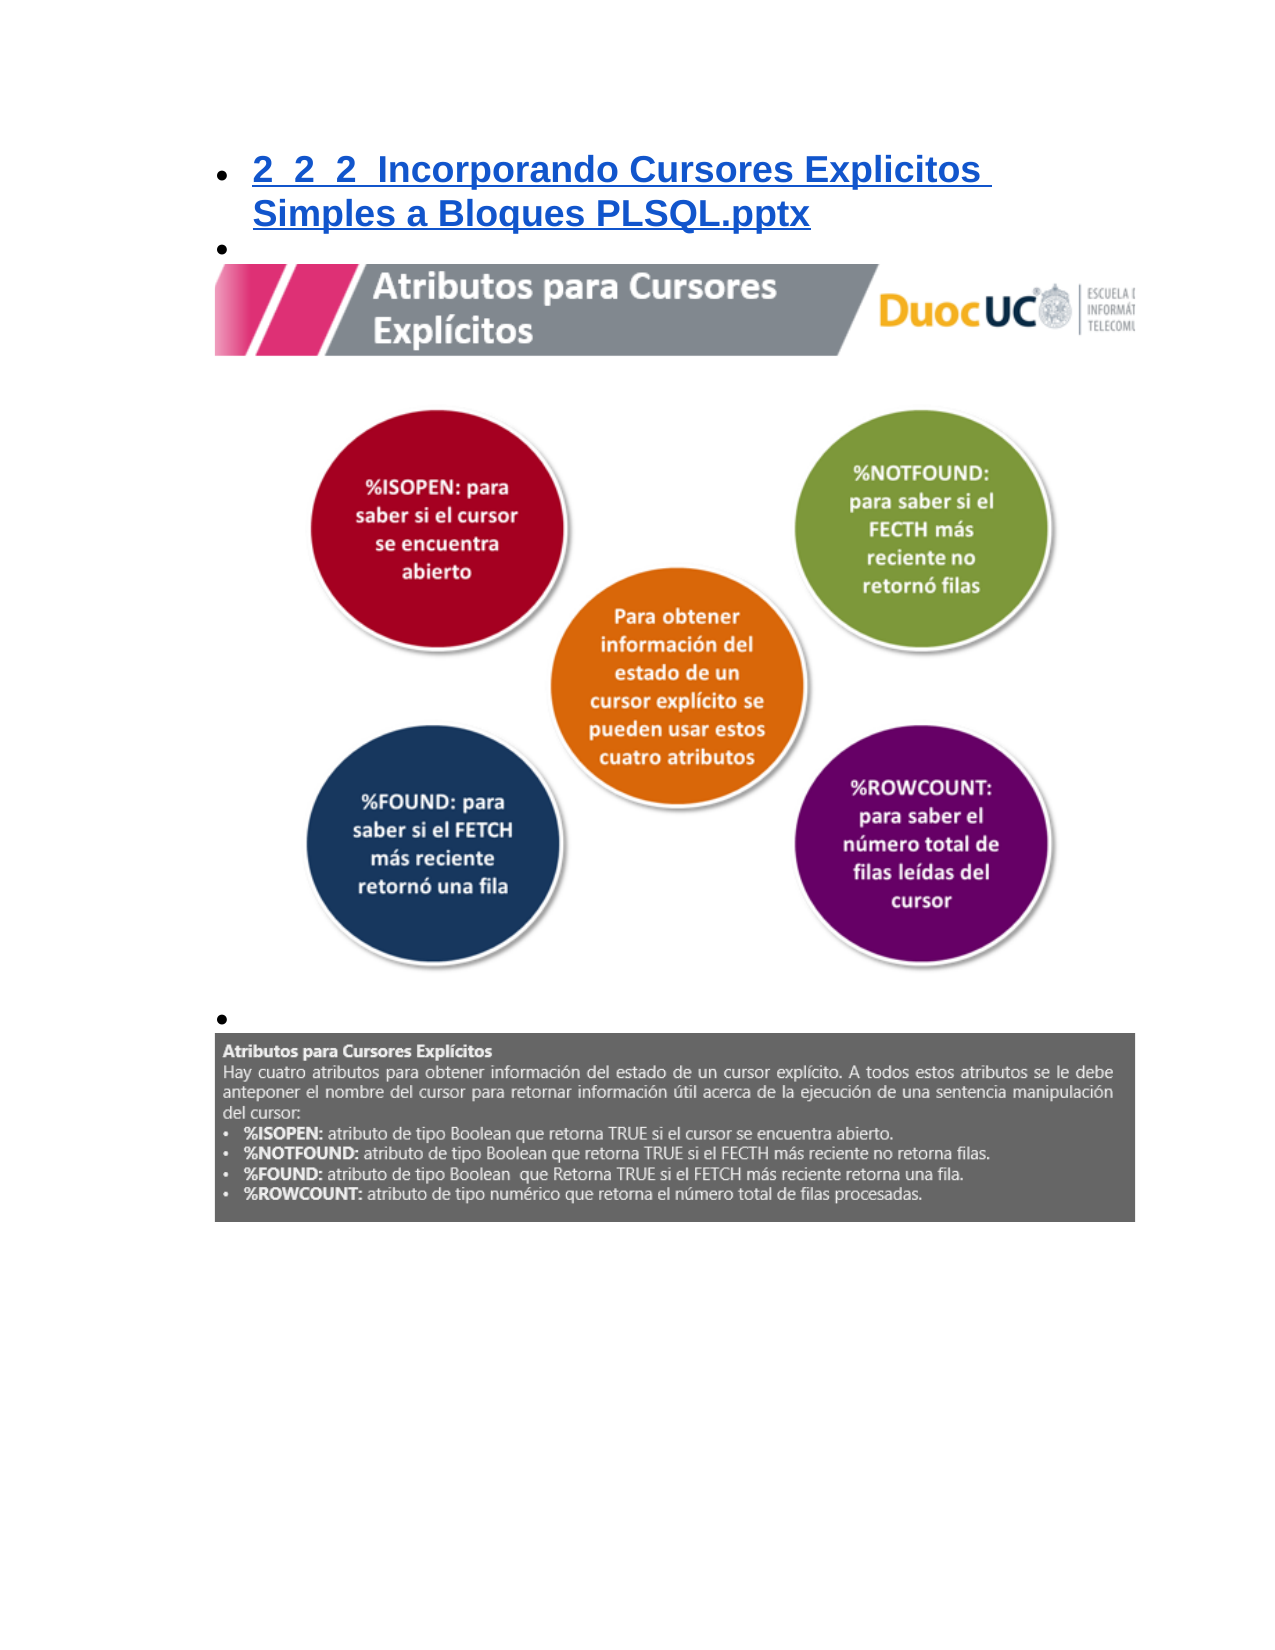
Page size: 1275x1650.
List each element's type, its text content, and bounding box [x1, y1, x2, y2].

picture [214, 264, 1136, 985]
picture [214, 1033, 1136, 1222]
subtitle 2_2_2_Incorporando Cursores Explicitos Simples a Bloques PLSQL.pptx [215, 148, 1098, 234]
